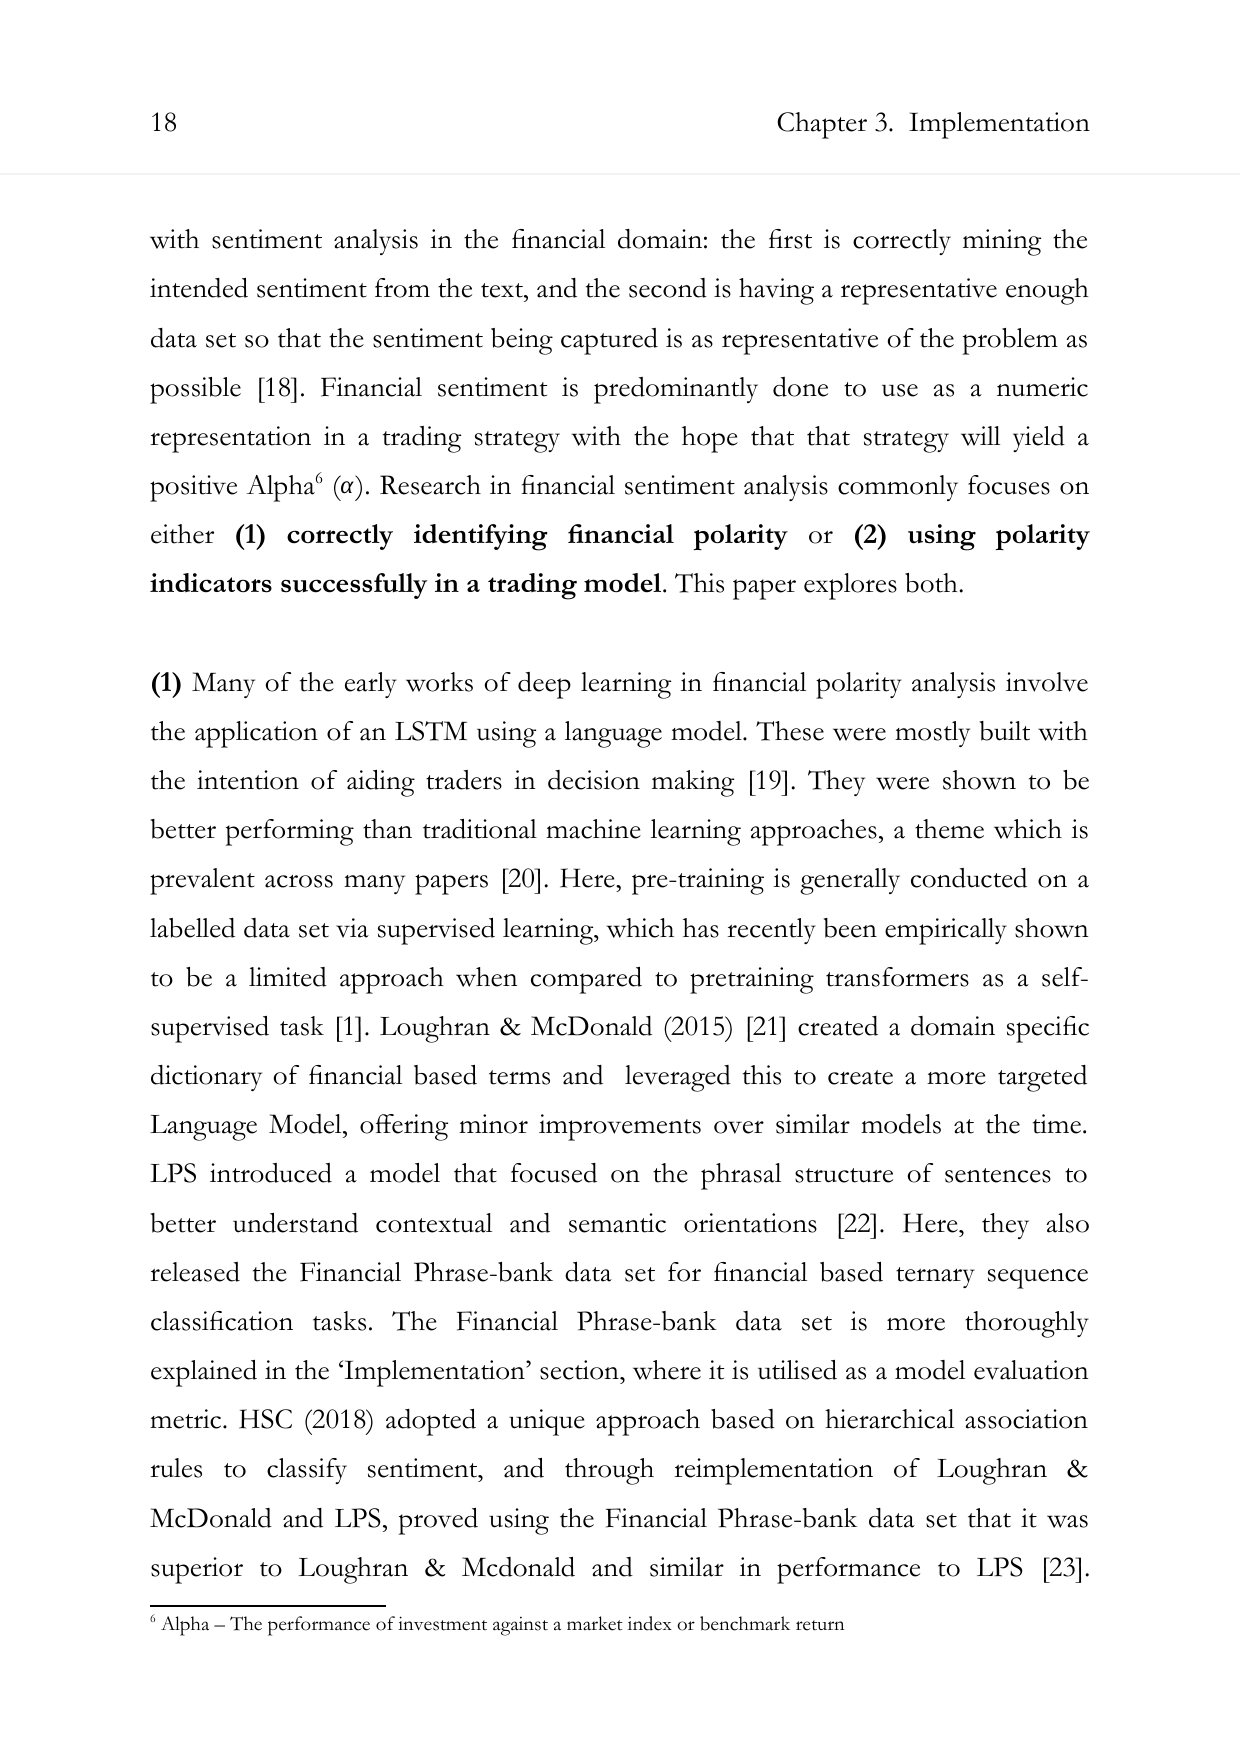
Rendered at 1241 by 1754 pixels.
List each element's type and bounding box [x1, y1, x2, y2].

text [150, 223, 1090, 601]
text [150, 666, 1090, 1584]
